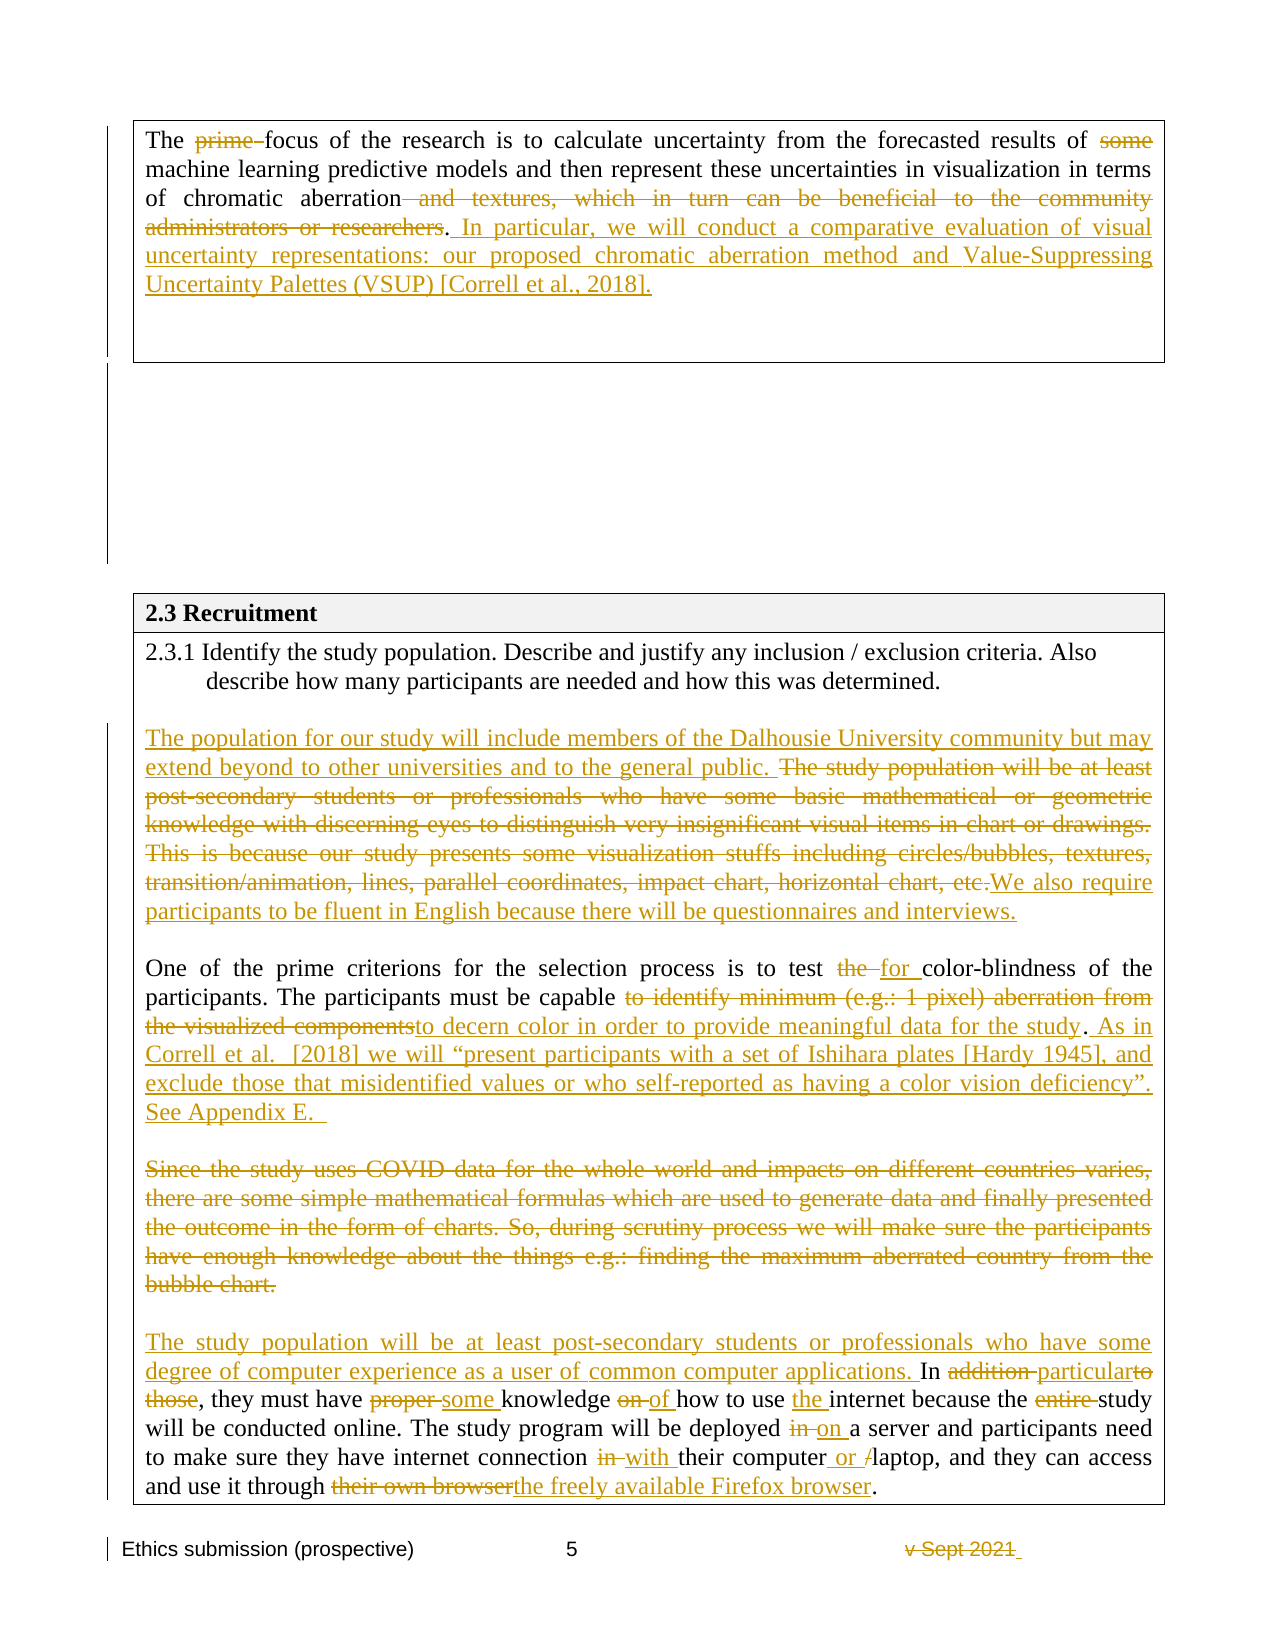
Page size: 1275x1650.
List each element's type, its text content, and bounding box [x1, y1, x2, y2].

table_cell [134, 633, 1164, 1504]
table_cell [134, 121, 1164, 362]
table_header 2.3 Recruitment [134, 594, 1164, 632]
